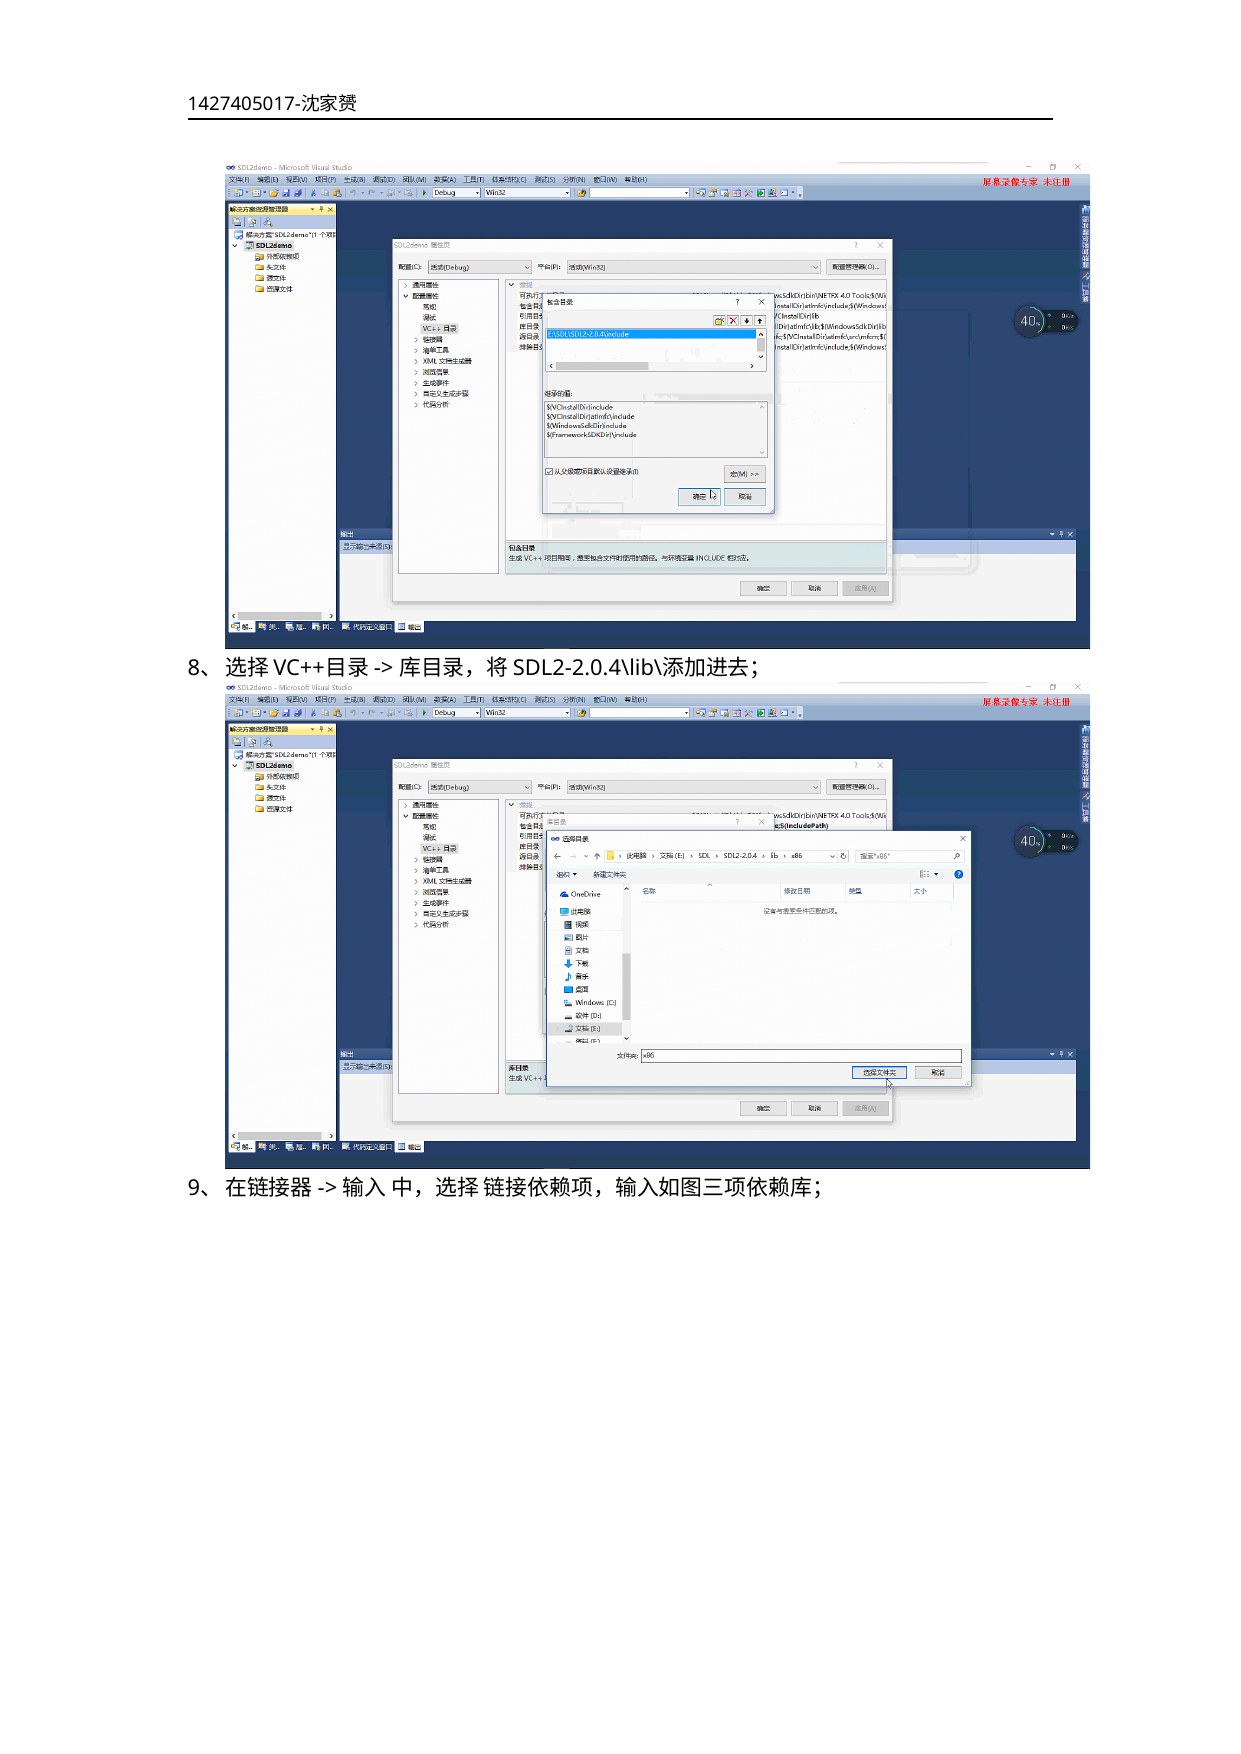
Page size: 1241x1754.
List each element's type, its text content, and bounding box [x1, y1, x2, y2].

list 在链接器 -> 输入 中，选择 链接依赖项，输入如图三项依赖库； [187, 1169, 1053, 1202]
list 选择VC++目录 -> 库目录，将SDL2-2.0.4\lib\添加进去； [187, 649, 1053, 682]
picture [225, 682, 1091, 1169]
picture [225, 162, 1091, 649]
